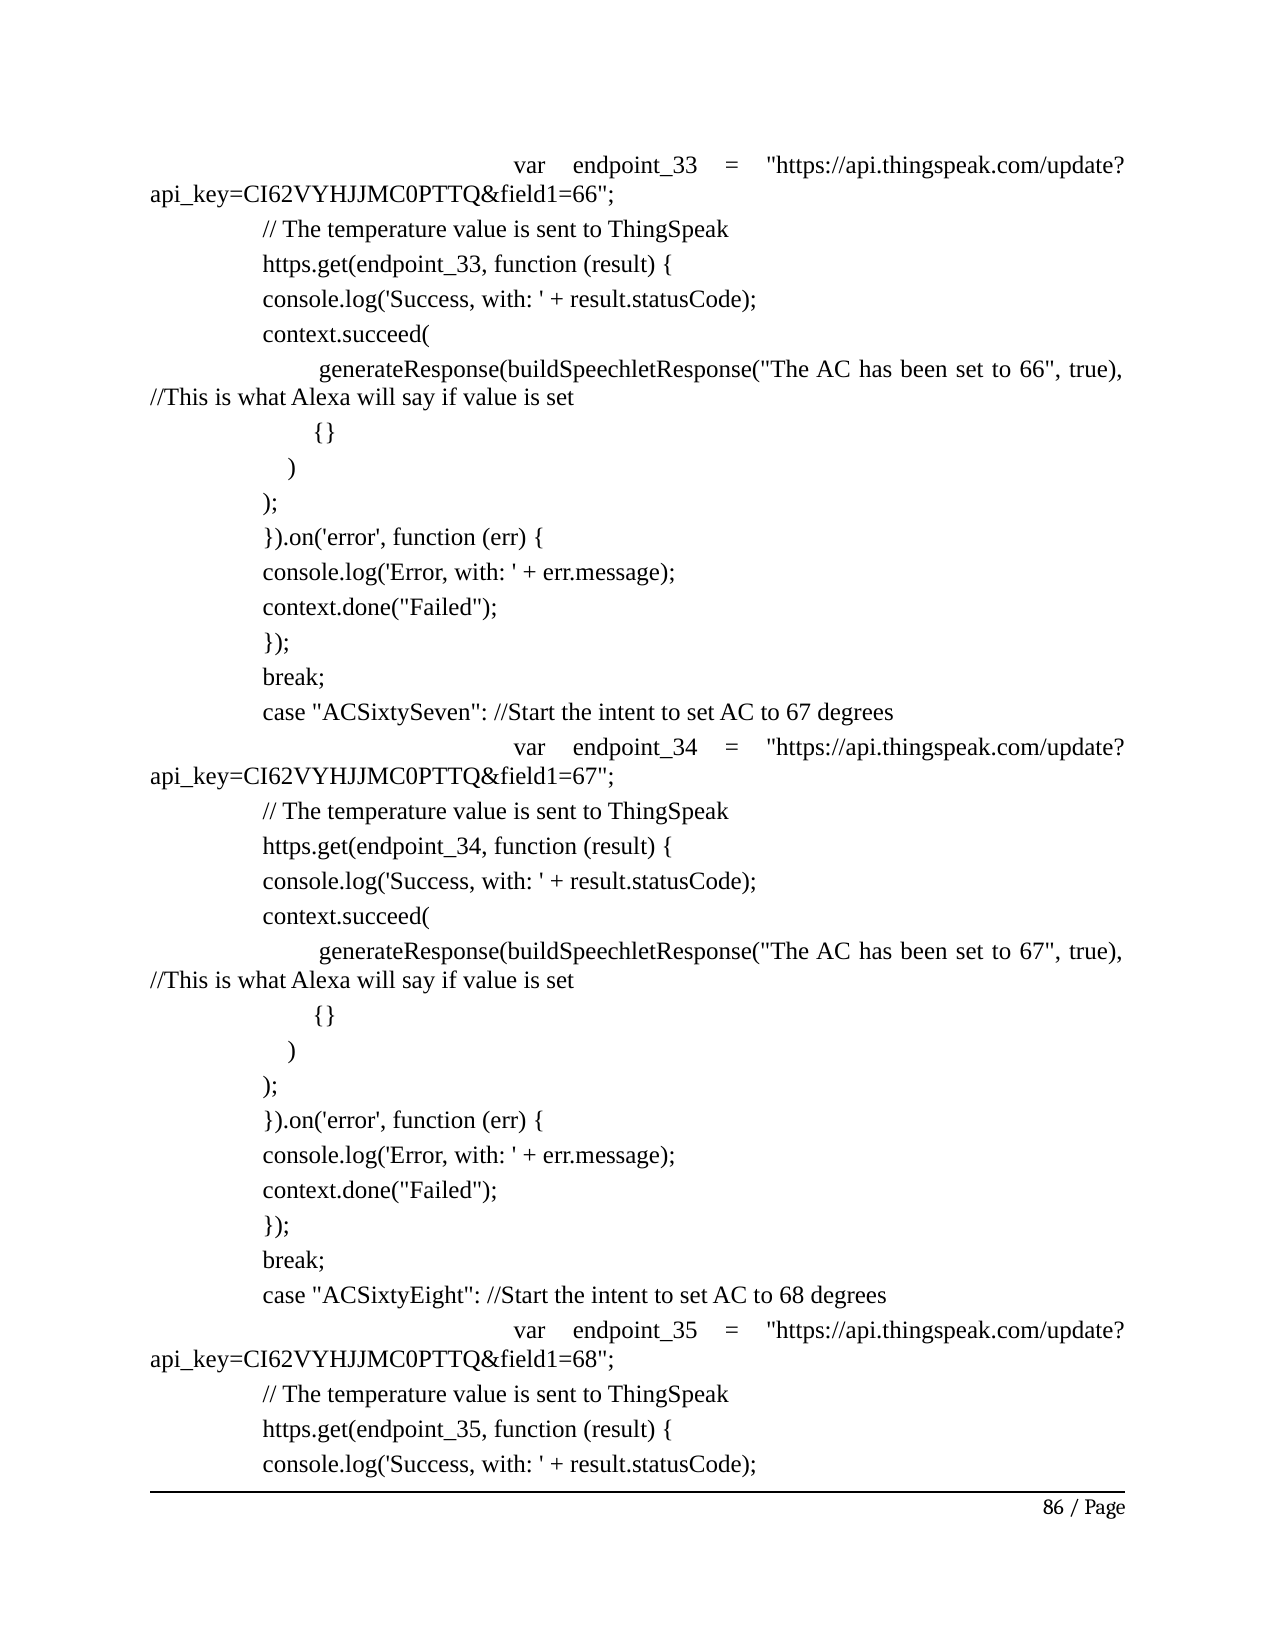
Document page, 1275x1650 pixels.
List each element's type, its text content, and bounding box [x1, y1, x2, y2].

text console.log('Success, with: ' + result.statusCode); [150, 866, 1125, 895]
text break; [150, 1245, 1125, 1274]
text case "ACSixtySeven": //Start the intent to set AC to 67 degrees [150, 697, 1125, 726]
text var endpoint_35 = "https://api.thingspeak.com/update?api_key=CI62VYHJJMC0PTTQ&field1=68"; [150, 1315, 1125, 1372]
text ) [150, 452, 1125, 481]
text console.log('Error, with: ' + err.message); [150, 1140, 1125, 1169]
text console.log('Error, with: ' + err.message); [150, 557, 1125, 586]
text ) [150, 1035, 1125, 1064]
text }).on('error', function (err) { [150, 1105, 1125, 1134]
text }); [150, 1210, 1125, 1239]
text var endpoint_34 = "https://api.thingspeak.com/update?api_key=CI62VYHJJMC0PTTQ&field1=67"; [150, 732, 1125, 790]
text ); [150, 487, 1125, 516]
text context.done("Failed"); [150, 1175, 1125, 1204]
text var endpoint_33 = "https://api.thingspeak.com/update?api_key=CI62VYHJJMC0PTTQ&field1=66"; [150, 150, 1125, 207]
text }); [150, 627, 1125, 656]
text ); [150, 1070, 1125, 1099]
text // The temperature value is sent to ThingSpeak [150, 796, 1125, 825]
text https.get(endpoint_35, function (result) { [150, 1414, 1125, 1442]
text {} [150, 1000, 1125, 1029]
text context.succeed( [150, 901, 1125, 930]
text generateResponse(buildSpeechletResponse("The AC has been set to 67", true), //This is what Alexa will say if value is set [150, 936, 1125, 994]
text {} [150, 417, 1125, 446]
text // The temperature value is sent to ThingSpeak [150, 1379, 1125, 1407]
text // The temperature value is sent to ThingSpeak [150, 214, 1125, 242]
text console.log('Success, with: ' + result.statusCode); [150, 1449, 1125, 1477]
text https.get(endpoint_33, function (result) { [150, 249, 1125, 277]
text context.done("Failed"); [150, 592, 1125, 621]
text case "ACSixtyEight": //Start the intent to set AC to 68 degrees [150, 1280, 1125, 1309]
text context.succeed( [150, 319, 1125, 347]
text console.log('Success, with: ' + result.statusCode); [150, 284, 1125, 312]
text generateResponse(buildSpeechletResponse("The AC has been set to 66", true), //This is what Alexa will say if value is set [150, 354, 1125, 411]
text }).on('error', function (err) { [150, 522, 1125, 551]
text break; [150, 662, 1125, 691]
text https.get(endpoint_34, function (result) { [150, 831, 1125, 860]
